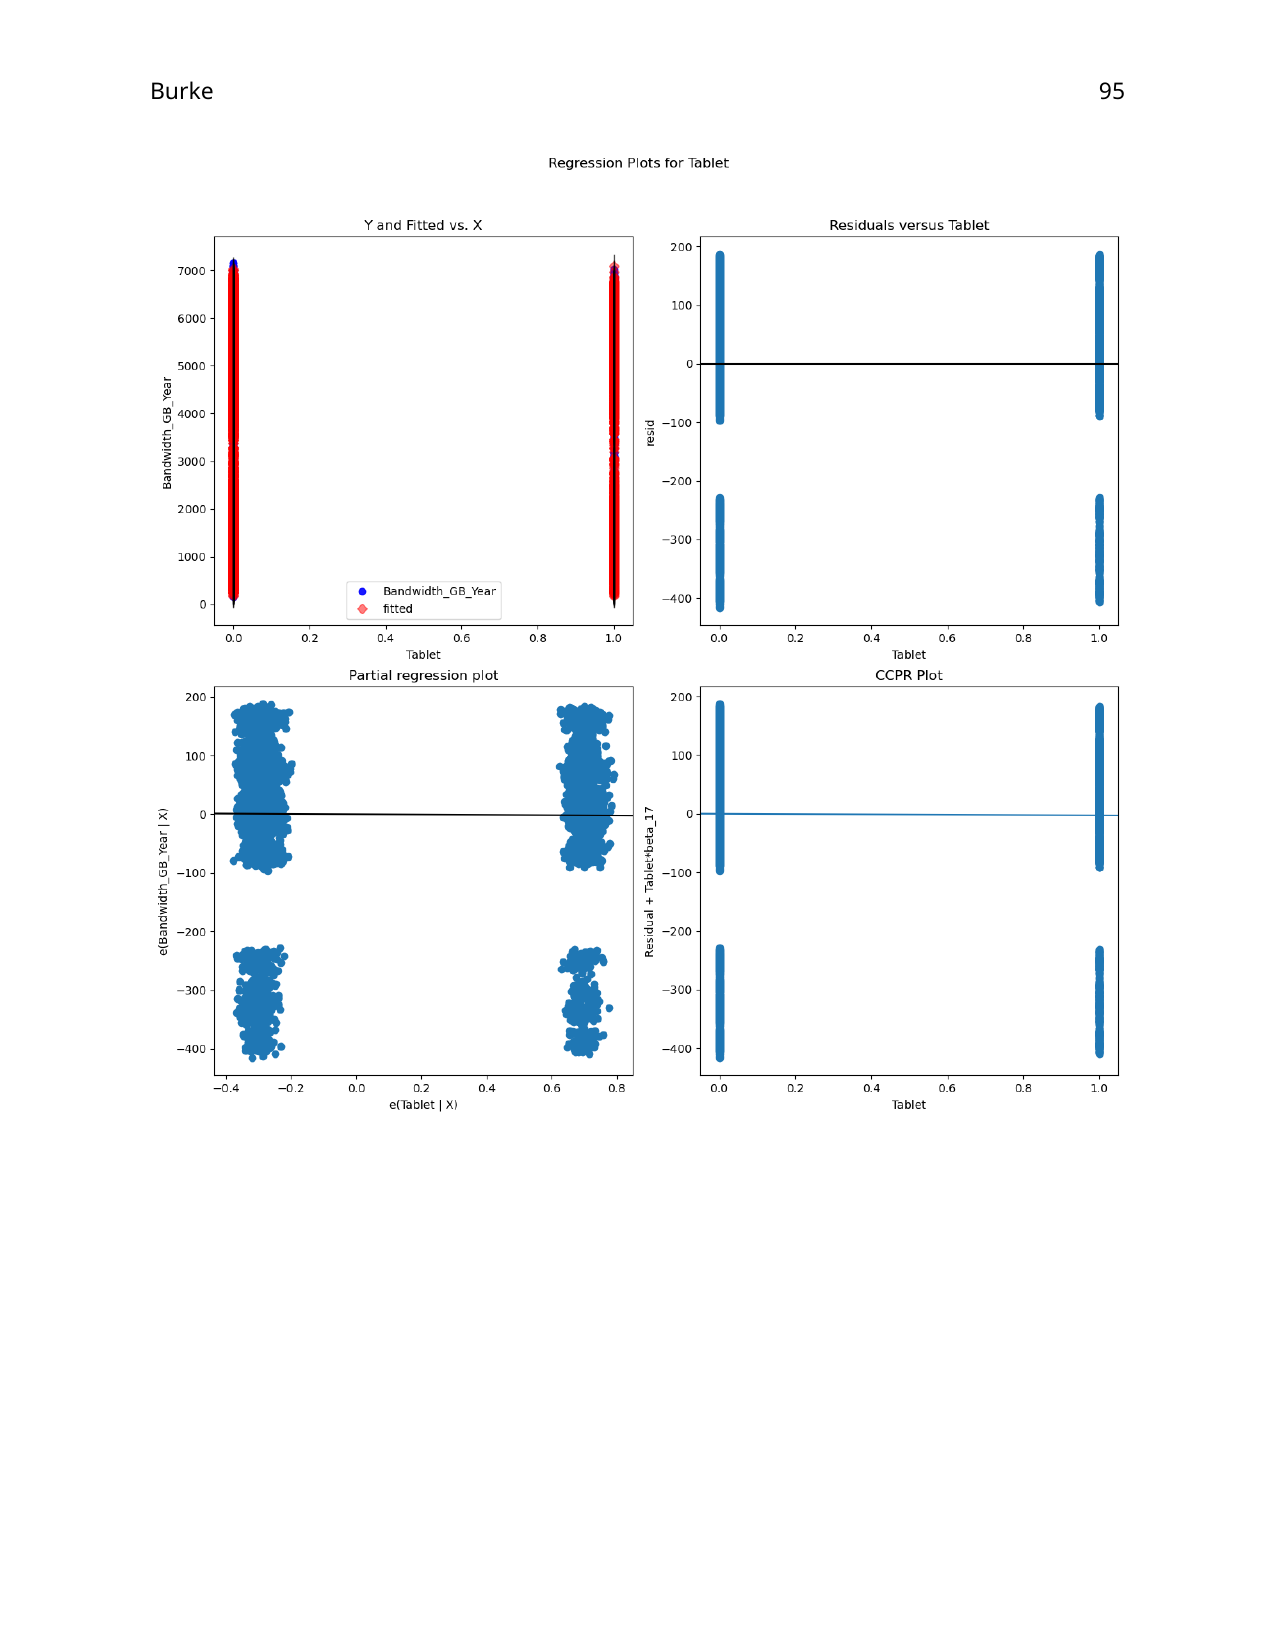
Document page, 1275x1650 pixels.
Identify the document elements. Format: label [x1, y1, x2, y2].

picture [150, 150, 1125, 1119]
